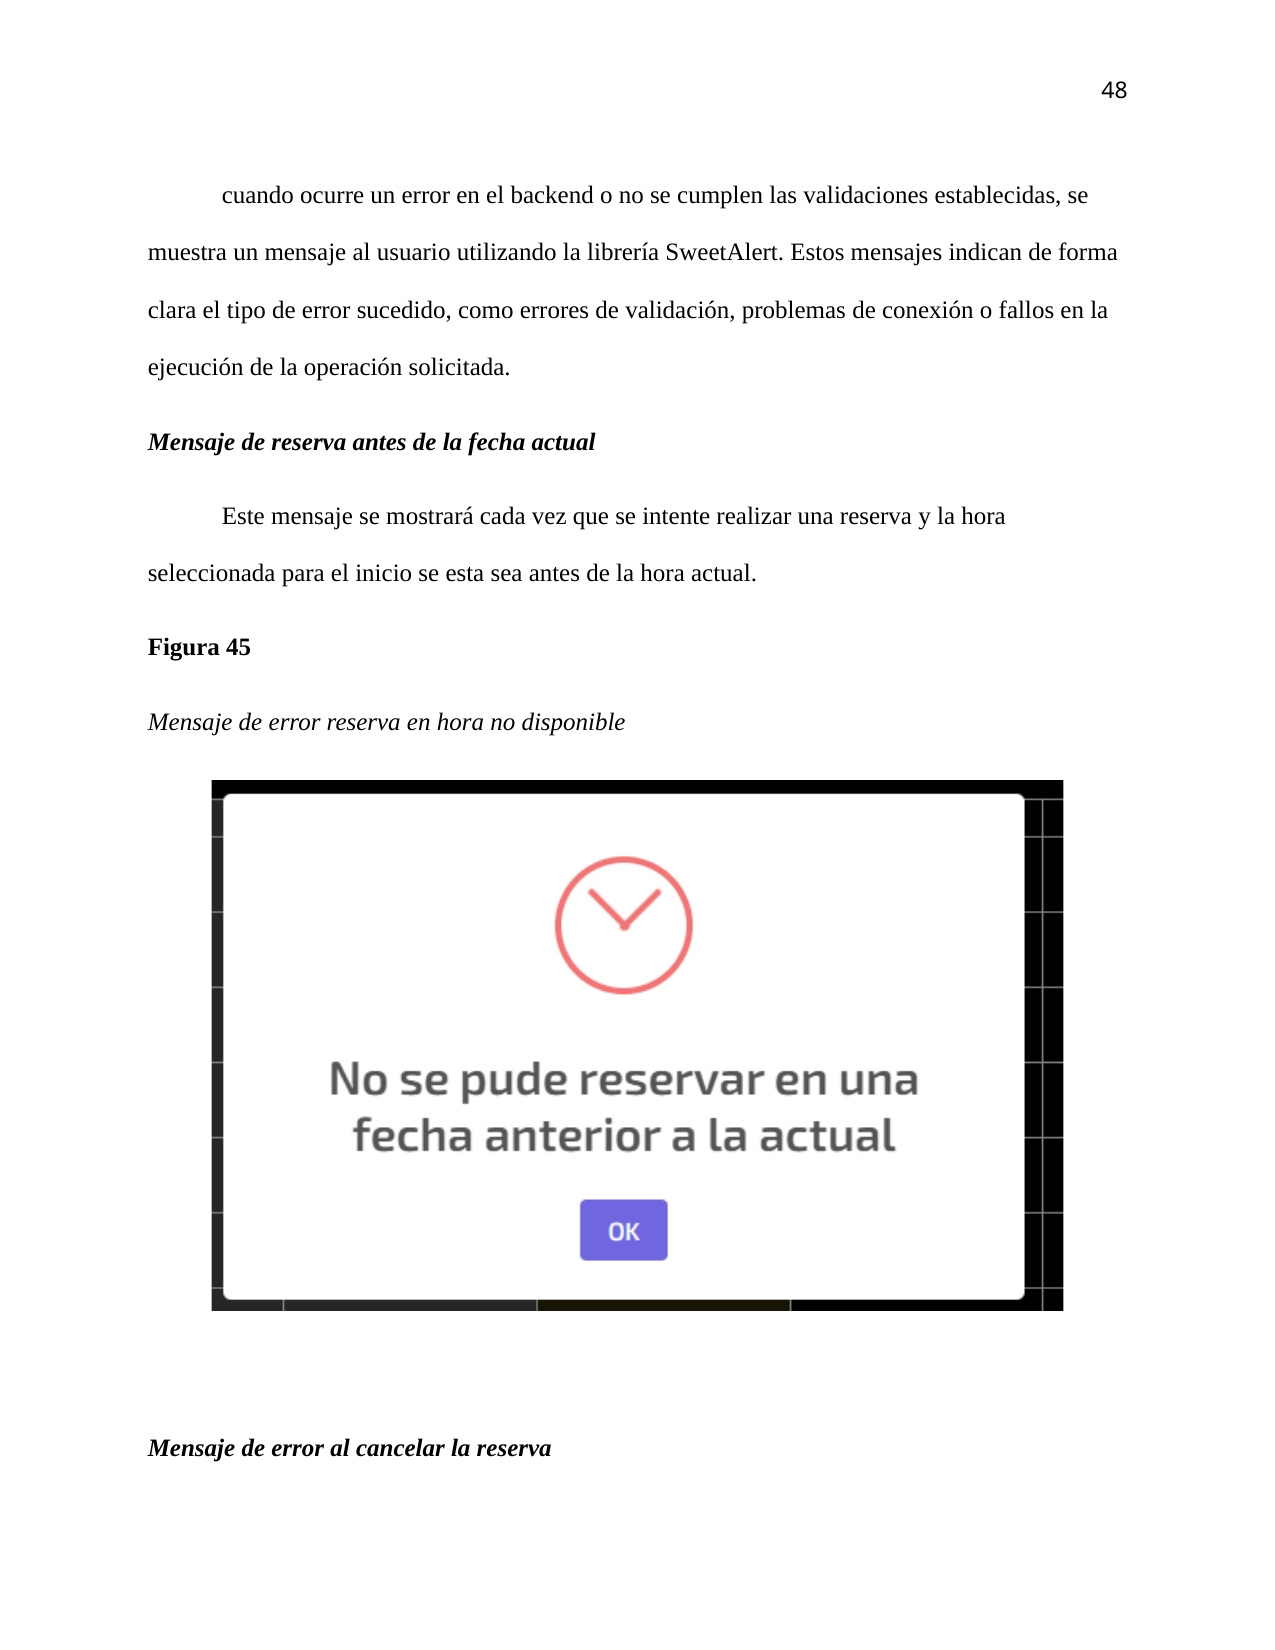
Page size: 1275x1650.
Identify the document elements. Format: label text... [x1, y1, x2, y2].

text Figura 45 [148, 632, 1127, 661]
picture [211, 780, 1064, 1311]
text Mensaje de error reserva en hora no disponible [148, 707, 1127, 735]
text Mensaje de reserva antes de la fecha actual [148, 427, 1127, 455]
text Mensaje de error al cancelar la reserva [148, 1433, 1127, 1461]
text Este mensaje se mostrará cada vez que se intente realizar una reserva y la hora seleccionada para el inicio se esta sea antes de la hora actual. [148, 501, 1127, 587]
text cuando ocurre un error en el backend o no se cumplen las validaciones establecidas, se muestra un mensaje al usuario utilizando la librería SweetAlert. Estos mensajes indican de forma clara el tipo de error sucedido, como errores de validación, problemas de conexión o fallos en la ejecución de la operación solicitada. [148, 180, 1127, 381]
